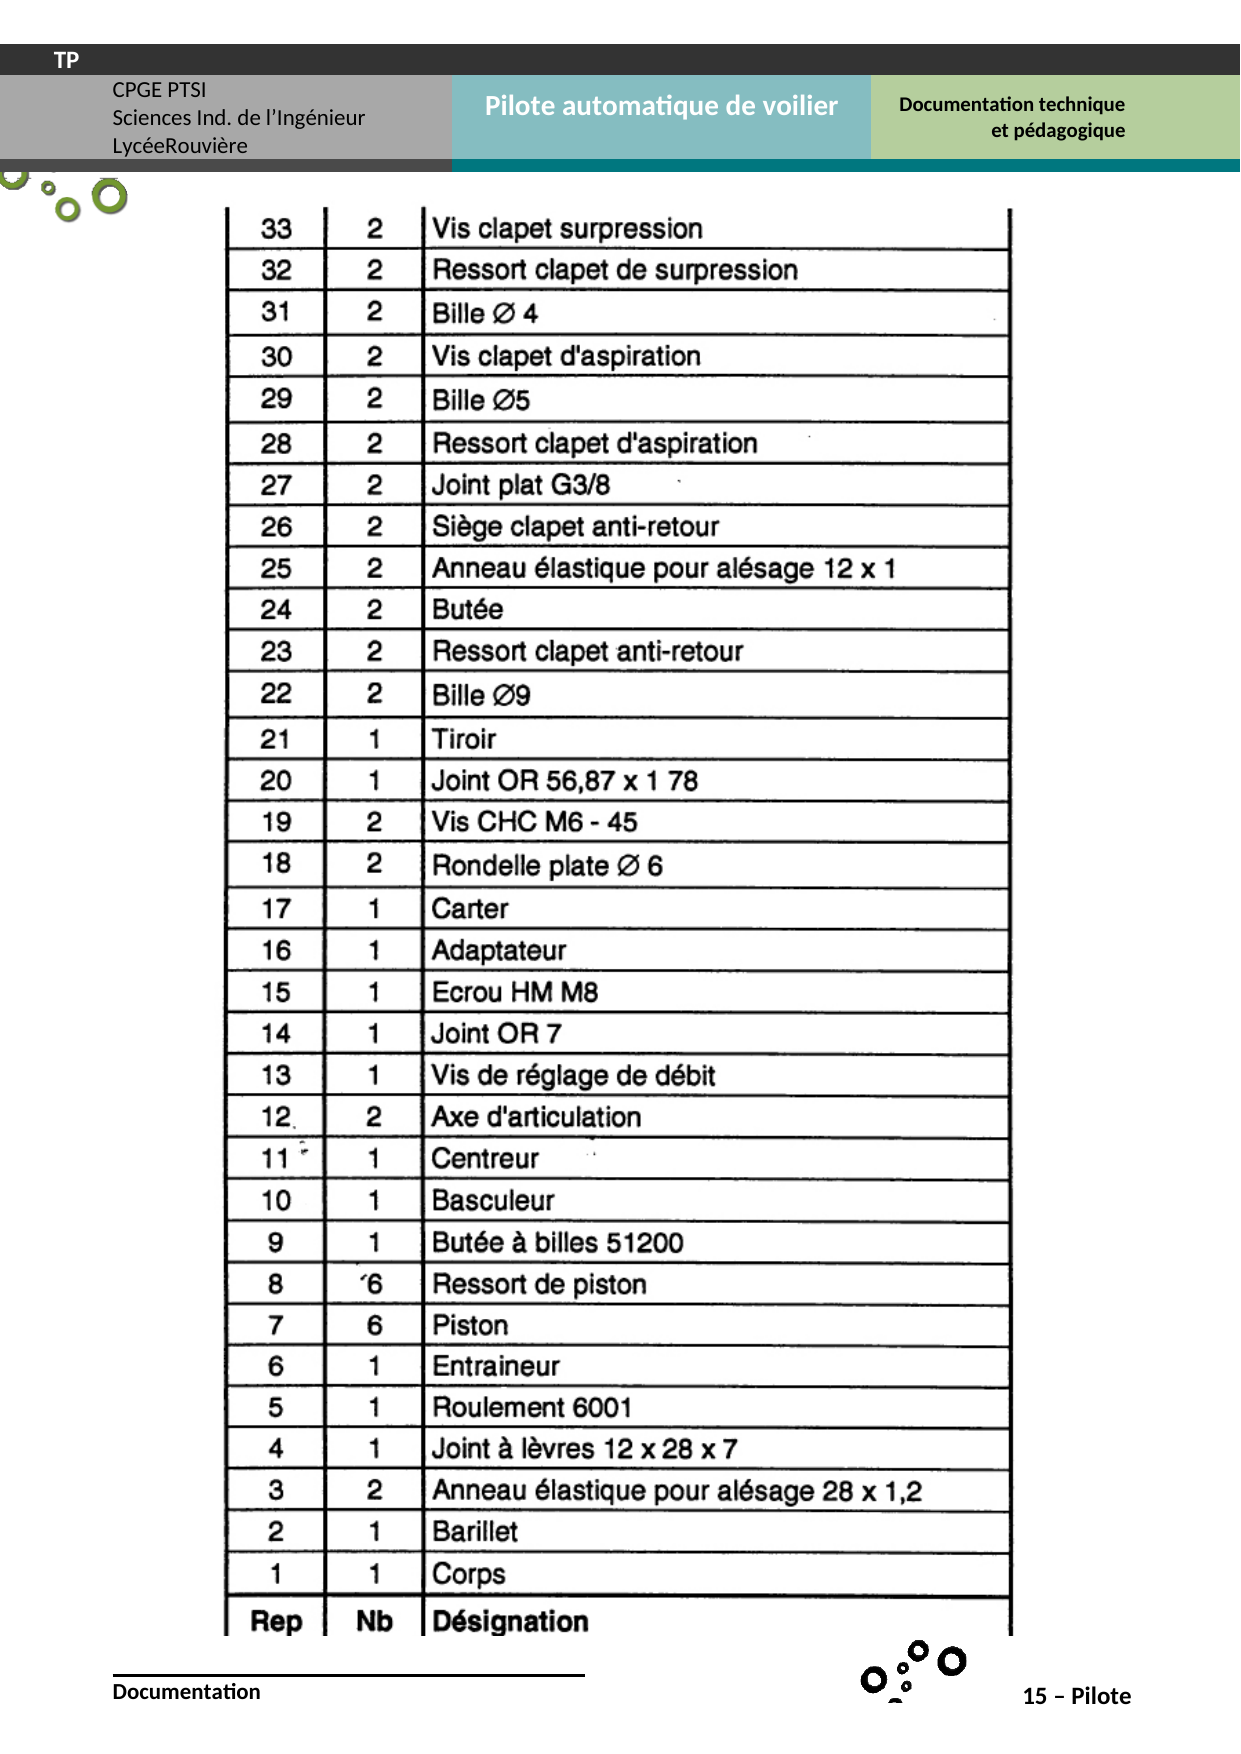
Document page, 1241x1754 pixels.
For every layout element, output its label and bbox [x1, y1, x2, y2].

picture [0, 172, 128, 224]
picture [860, 1640, 967, 1703]
picture [213, 199, 1027, 1636]
